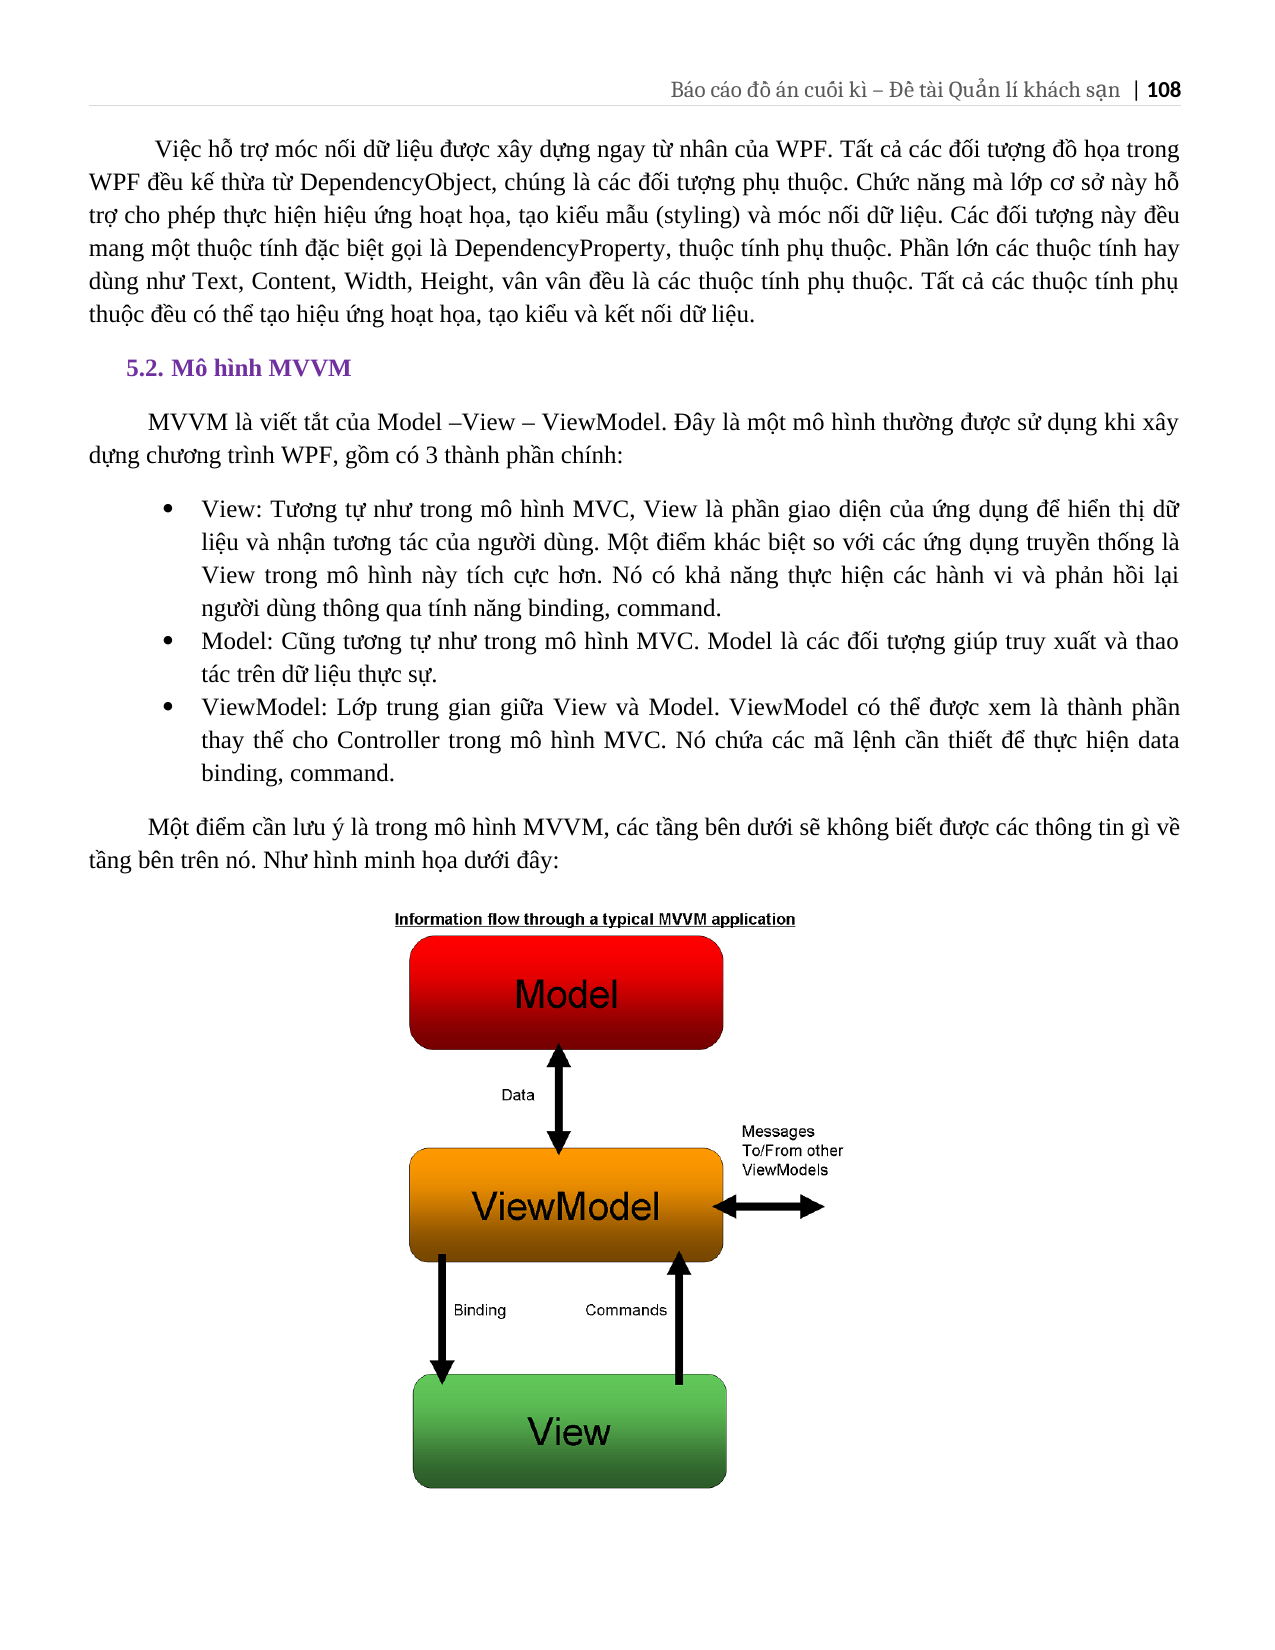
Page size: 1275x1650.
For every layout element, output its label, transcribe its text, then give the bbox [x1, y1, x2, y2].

list View: Tương tự như trong mô hình MVC, View là phần giao diện của ứng dụng để hiển thị dữ liệu và nhận tương tác của người dùng. Một điểm khác biệt so với các ứng dụng truyền thống là View trong mô hình này tích cực hơn. Nó có khả năng thực hiện các hành vi và phản hồi lại người dùng thông qua tính năng binding, command. [164, 494, 1181, 622]
text Việc hỗ trợ móc nối dữ liệu được xây dựng ngay từ nhân của WPF. Tất cả các đối tượng đồ họa trong WPF đều kế thừa từ DependencyObject, chúng là các đối tượng phụ thuộc. Chức năng mà lớp cơ sở này hỗ trợ cho phép thực hiện hiệu ứng hoạt họa, tạo kiểu mẫu (styling) và móc nối dữ liệu. Các đối tượng này đều mang một thuộc tính đặc biệt gọi là DependencyProperty, thuộc tính phụ thuộc. Phần lớn các thuộc tính hay dùng như Text, Content, Width, Height, vân vân đều là các thuộc tính phụ thuộc. Tất cả các thuộc tính phụ thuộc đều có thể tạo hiệu ứng hoạt họa, tạo kiểu và kết nối dữ liệu. [89, 134, 1181, 328]
text Một điểm cần lưu ý là trong mô hình MVVM, các tầng bên dưới sẽ không biết được các thông tin gì về tầng bên trên nó. Như hình minh họa dưới đây: [89, 812, 1181, 874]
list Mô hình MVVM [126, 353, 1181, 382]
list ViewModel: Lớp trung gian giữa View và Model. ViewModel có thể được xem là thành phần thay thế cho Controller trong mô hình MVC. Nó chứa các mã lệnh cần thiết để thực hiện data binding, command. [164, 692, 1181, 787]
text MVVM là viết tắt của Model –View – ViewModel. Đây là một mô hình thường được sử dụng khi xây dựng chương trình WPF, gồm có 3 thành phần chính: [89, 407, 1181, 469]
picture [392, 904, 878, 1501]
list Model: Cũng tương tự như trong mô hình MVC. Model là các đối tượng giúp truy xuất và thao tác trên dữ liệu thực sự. [164, 626, 1181, 688]
